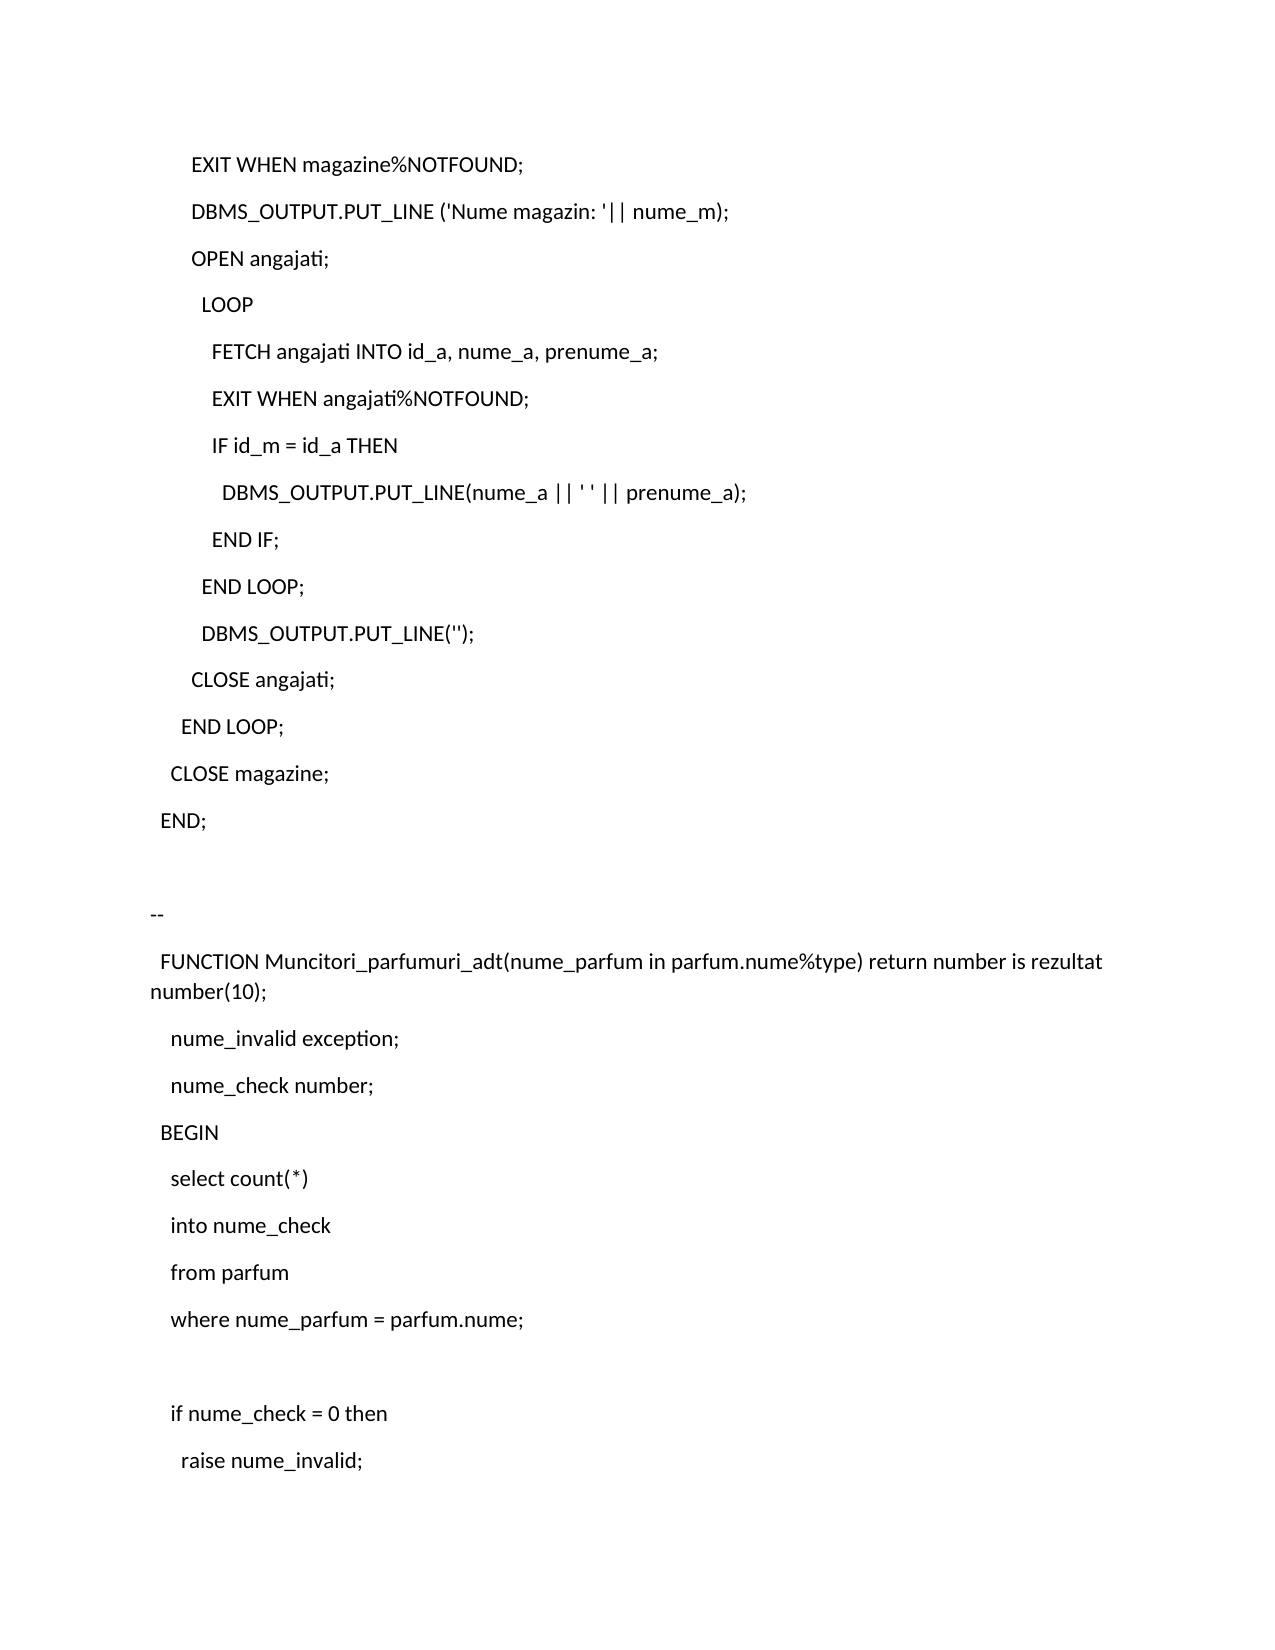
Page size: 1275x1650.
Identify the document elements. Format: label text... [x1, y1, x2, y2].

text OPEN angajati; [150, 244, 1125, 272]
text END; [150, 806, 1125, 834]
text END IF; [150, 525, 1125, 553]
text END LOOP; [150, 572, 1125, 600]
text nume_invalid exception; [150, 1024, 1125, 1052]
text nume_check number; [150, 1071, 1125, 1099]
text select count(*) [150, 1164, 1125, 1193]
text into nume_check [150, 1211, 1125, 1239]
text DBMS_OUTPUT.PUT_LINE(''); [150, 619, 1125, 647]
text LOOP [150, 291, 1125, 319]
text FETCH angajati INTO id_a, nume_a, prenume_a; [150, 337, 1125, 366]
text EXIT WHEN magazine%NOTFOUND; [150, 150, 1125, 178]
text from parfum [150, 1258, 1125, 1286]
text -- [150, 900, 1125, 928]
text raise nume_invalid; [150, 1446, 1125, 1474]
text END LOOP; [150, 712, 1125, 741]
text DBMS_OUTPUT.PUT_LINE ('Nume magazin: '|| nume_m); [150, 197, 1125, 225]
text where nume_parfum = parfum.nume; [150, 1305, 1125, 1333]
text BEGIN [150, 1118, 1125, 1146]
text if nume_check = 0 then [150, 1399, 1125, 1427]
text FUNCTION Muncitori_parfumuri_adt(nume_parfum in parfum.nume%type) return number is rezultat number(10); [150, 947, 1125, 1005]
text DBMS_OUTPUT.PUT_LINE(nume_a || ' ' || prenume_a); [150, 478, 1125, 506]
text EXIT WHEN angajati%NOTFOUND; [150, 384, 1125, 412]
text CLOSE angajati; [150, 666, 1125, 694]
text IF id_m = id_a THEN [150, 431, 1125, 459]
text CLOSE magazine; [150, 759, 1125, 787]
